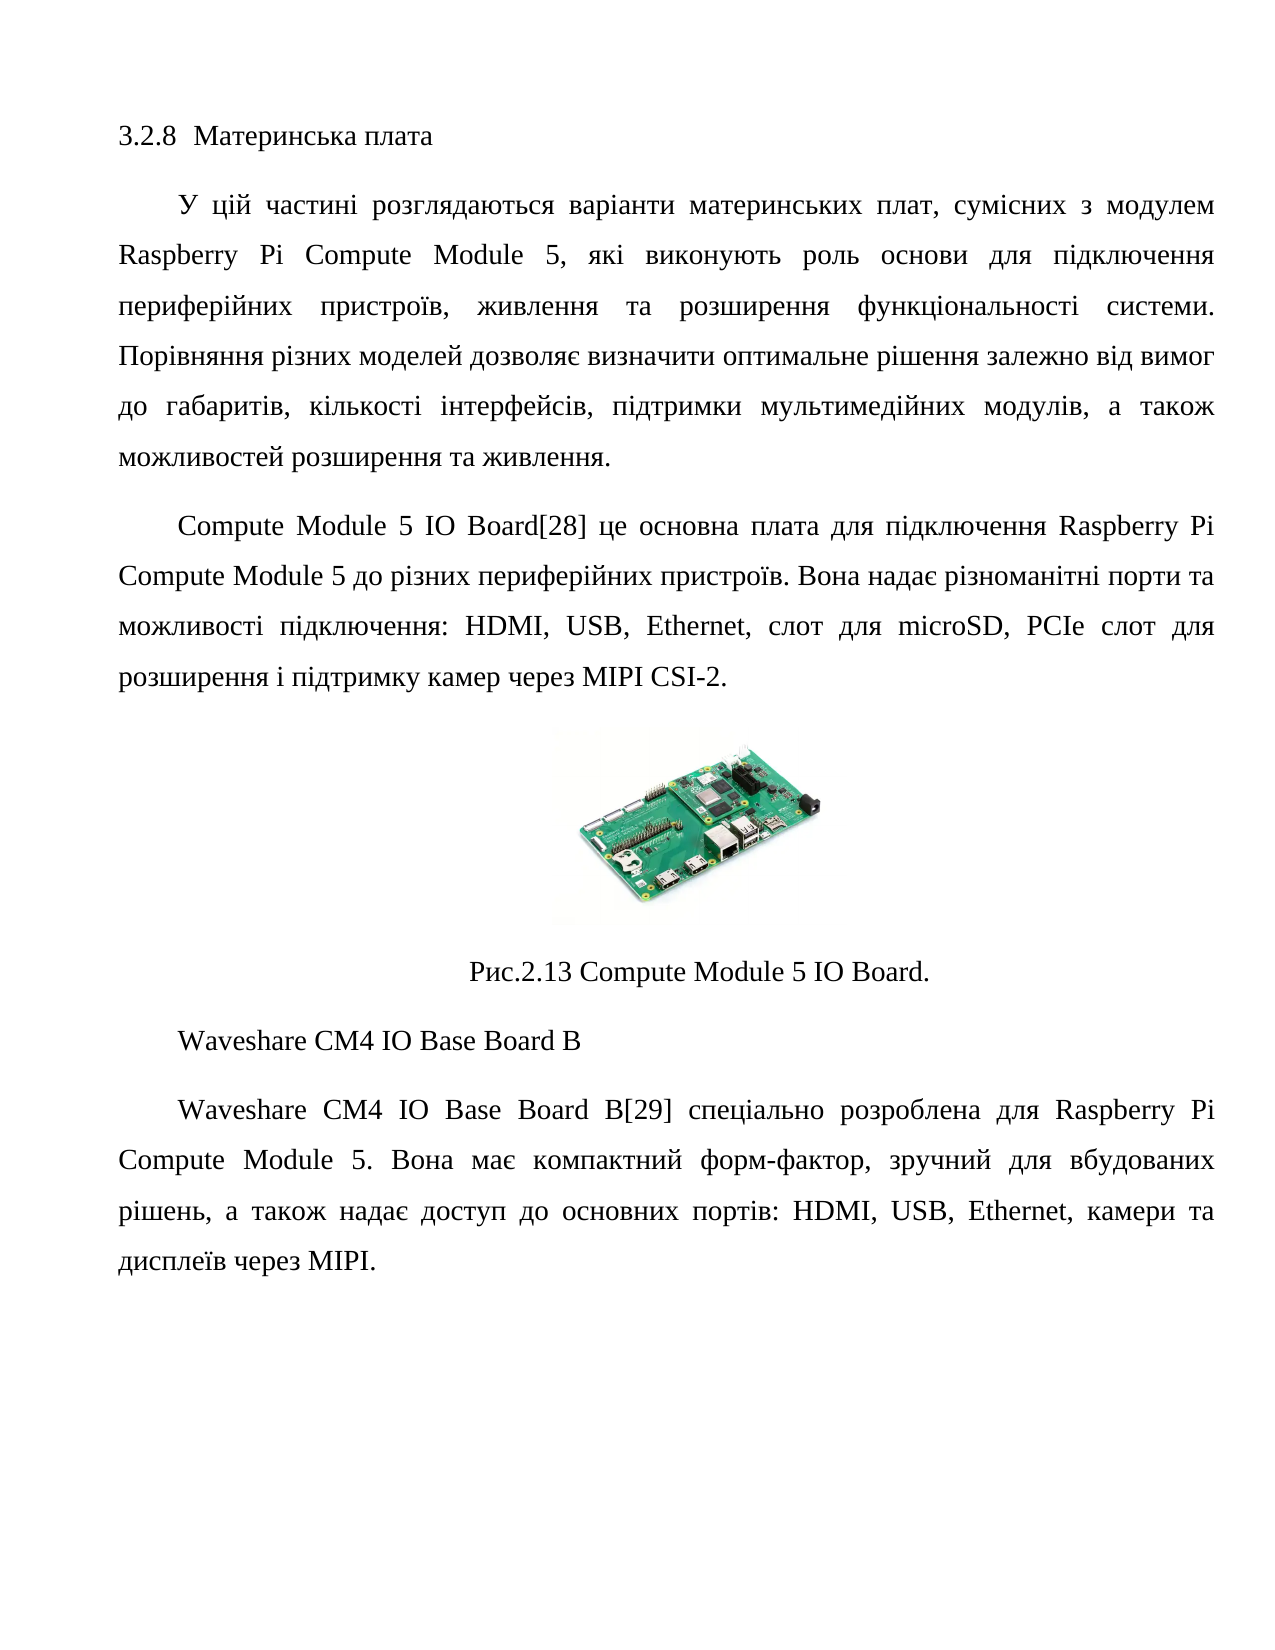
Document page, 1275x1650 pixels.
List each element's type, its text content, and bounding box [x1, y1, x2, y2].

picture [551, 727, 848, 925]
text Compute Module 5 IO Board[28] це основна плата для підключення Raspberry Pi Compute Module 5 до різних периферійних пристроїв. Вона надає різноманітні порти та можливості підключення: HDMI, USB, Ethernet, слот для microSD, PCIe слот для розширення і підтримку камер через MIPI CSI-2. [118, 508, 1216, 692]
text Waveshare CM4 IO Base Board B[29] спеціально розроблена для Raspberry Pi Compute Module 5. Вона має компактний форм-фактор, зручний для вбудованих рішень, а також надає доступ до основних портів: HDMI, USB, Ethernet, камери та дисплеїв через MIPI. [118, 1092, 1216, 1277]
text У цій частині розглядаються варіанти материнських плат, сумісних з модулем Raspberry Pi Compute Module 5, які виконують роль основи для підключення периферійних пристроїв, живлення та розширення функціональності системи. Порівняння різних моделей дозволяє визначити оптимальне рішення залежно від вимог до габаритів, кількості інтерфейсів, підтримки мультимедійних модулів, а також можливостей розширення та живлення. [118, 187, 1216, 472]
subtitle Материнська плата [118, 118, 1216, 152]
text Рис.2.13 Compute Module 5 IO Board. [118, 954, 1216, 987]
text Waveshare CM4 IO Base Board B [118, 1023, 1216, 1057]
